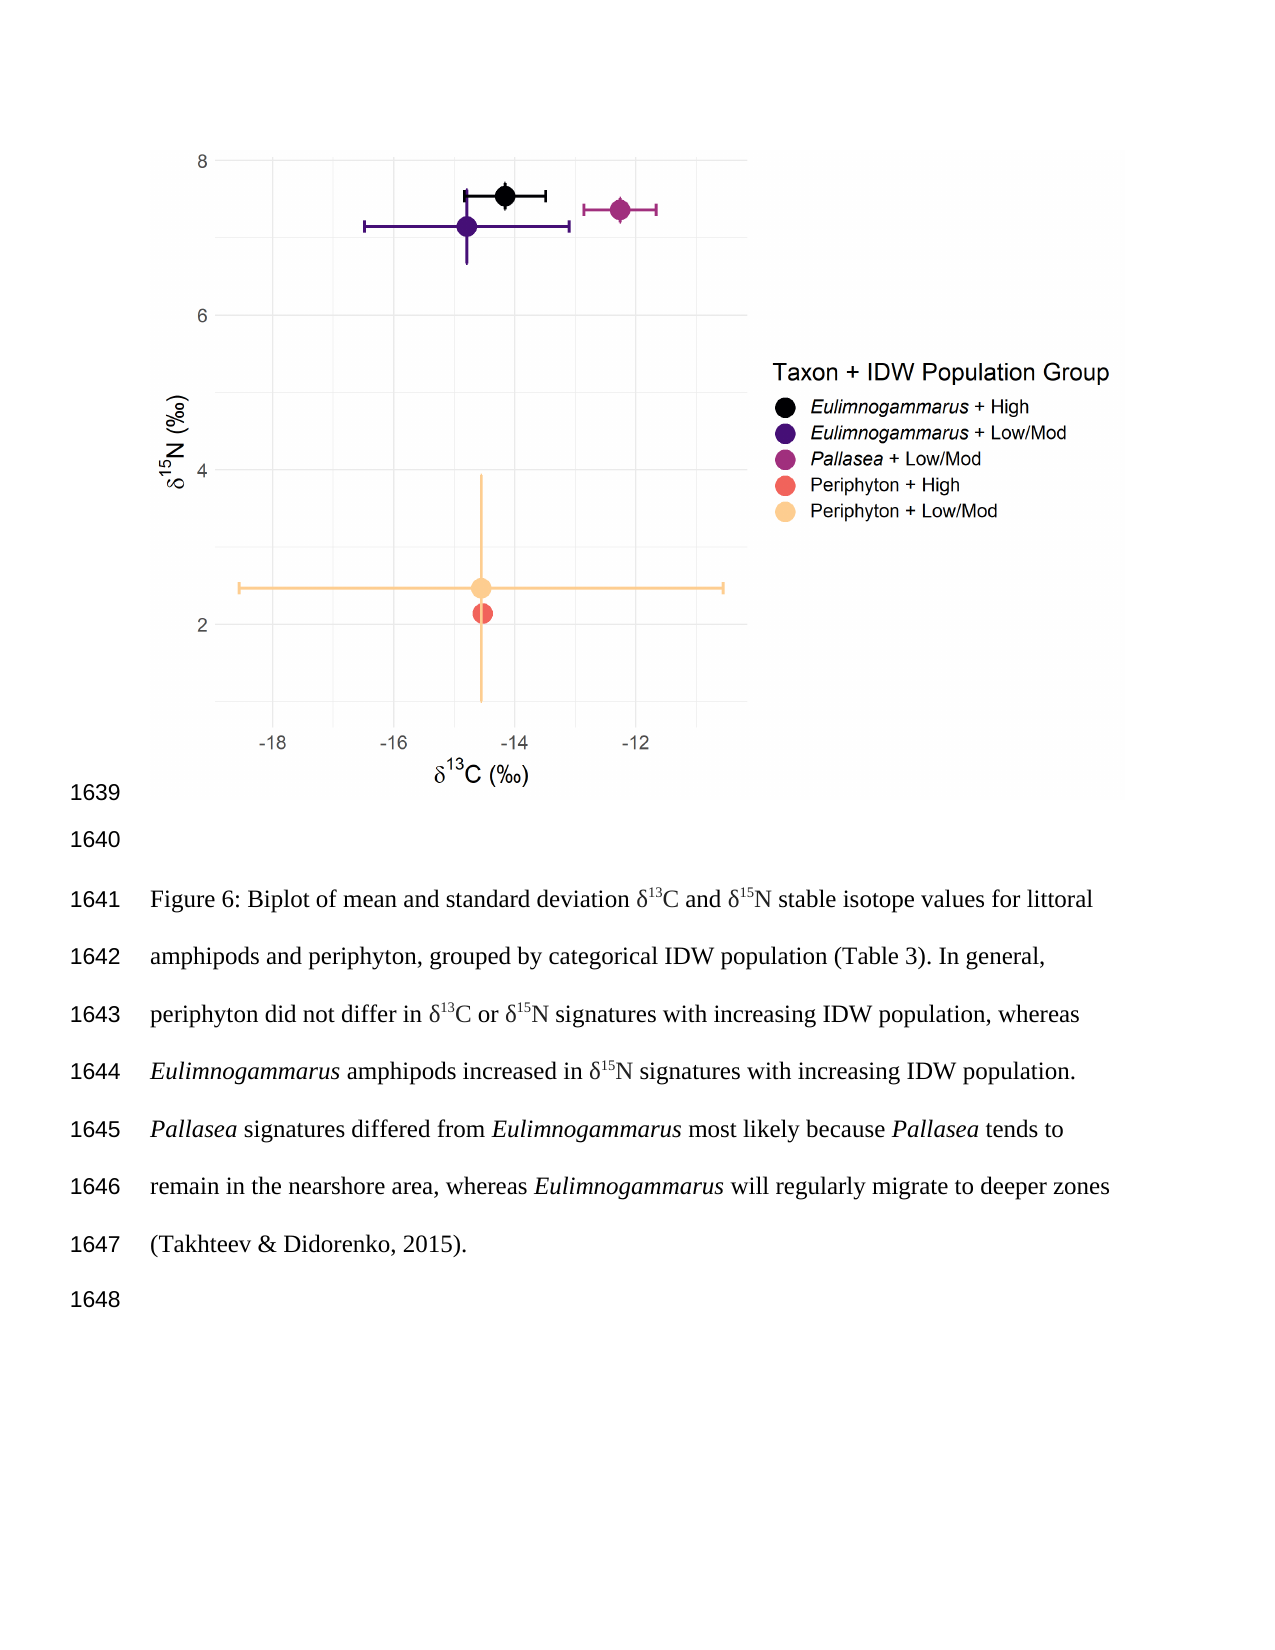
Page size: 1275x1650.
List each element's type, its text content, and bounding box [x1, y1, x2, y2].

picture [150, 150, 1125, 800]
text Figure 6: Biplot of mean and standard deviation δ13C and δ15N stable isotope values for littoral amphipods and periphyton, grouped by categorical IDW population (Table 3). In general, periphyton did not differ in δ13C or δ15N signatures with increasing IDW population, whereas Eulimnogammarus amphipods increased in δ15N signatures with increasing IDW population. Pallasea signatures differed from Eulimnogammarus most likely because Pallasea tends to remain in the nearshore area, whereas Eulimnogammarus will regularly migrate to deeper zones (Takhteev & Didorenko, 2015). [150, 884, 1125, 1258]
